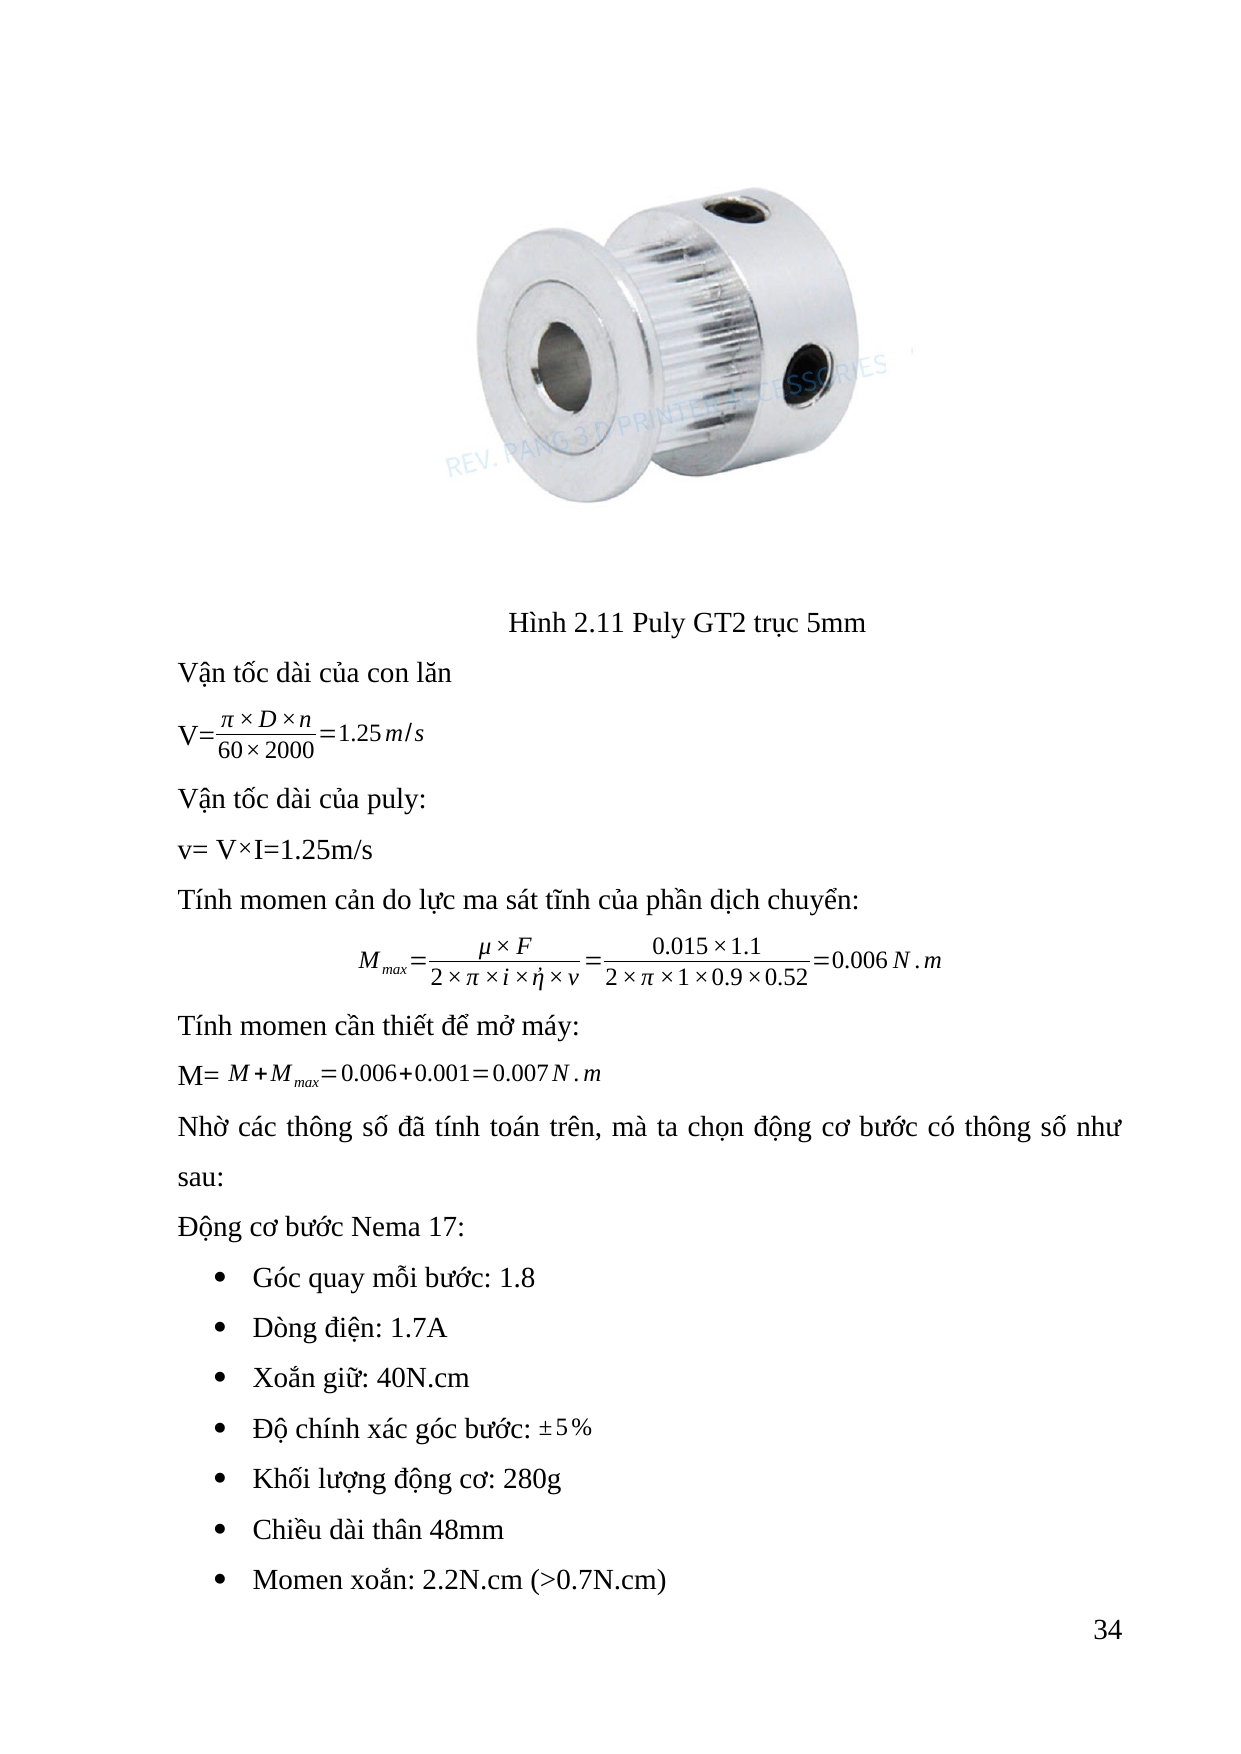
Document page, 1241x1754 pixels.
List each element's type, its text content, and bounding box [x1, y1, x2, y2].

picture [394, 118, 981, 589]
text Tính momen cần thiết để mở máy: [177, 1008, 1122, 1042]
list Góc quay mỗi bước: 1.8 [215, 1260, 1122, 1293]
text Nhờ các thông số đã tính toán trên, mà ta chọn động cơ bước có thông số như sau: [177, 1109, 1122, 1193]
list Momen xoắn: 2.2N.cm (>0.7N.cm) [215, 1562, 1122, 1596]
text Tính momen cản do lực ma sát tĩnh của phần dịch chuyển: [177, 882, 1122, 916]
text v= VI=1.25m/s [177, 832, 1122, 865]
list Dòng điện: 1.7A [215, 1310, 1122, 1344]
list Chiều dài thân 48mm [215, 1512, 1122, 1545]
list Độ chính xác góc bước: [215, 1411, 1122, 1444]
text Động cơ bước Nema 17: [177, 1209, 1122, 1243]
text V= [177, 706, 1122, 765]
text Hình 2.11 Puly GT2 trục 5mm [177, 605, 1122, 639]
list Xoắn giữ: 40N.cm [215, 1361, 1122, 1394]
list Khối lượng động cơ: 280g [215, 1461, 1122, 1495]
text Vận tốc dài của con lăn [177, 655, 1122, 689]
text M= [177, 1058, 1122, 1092]
text Vận tốc dài của puly: [177, 781, 1122, 815]
